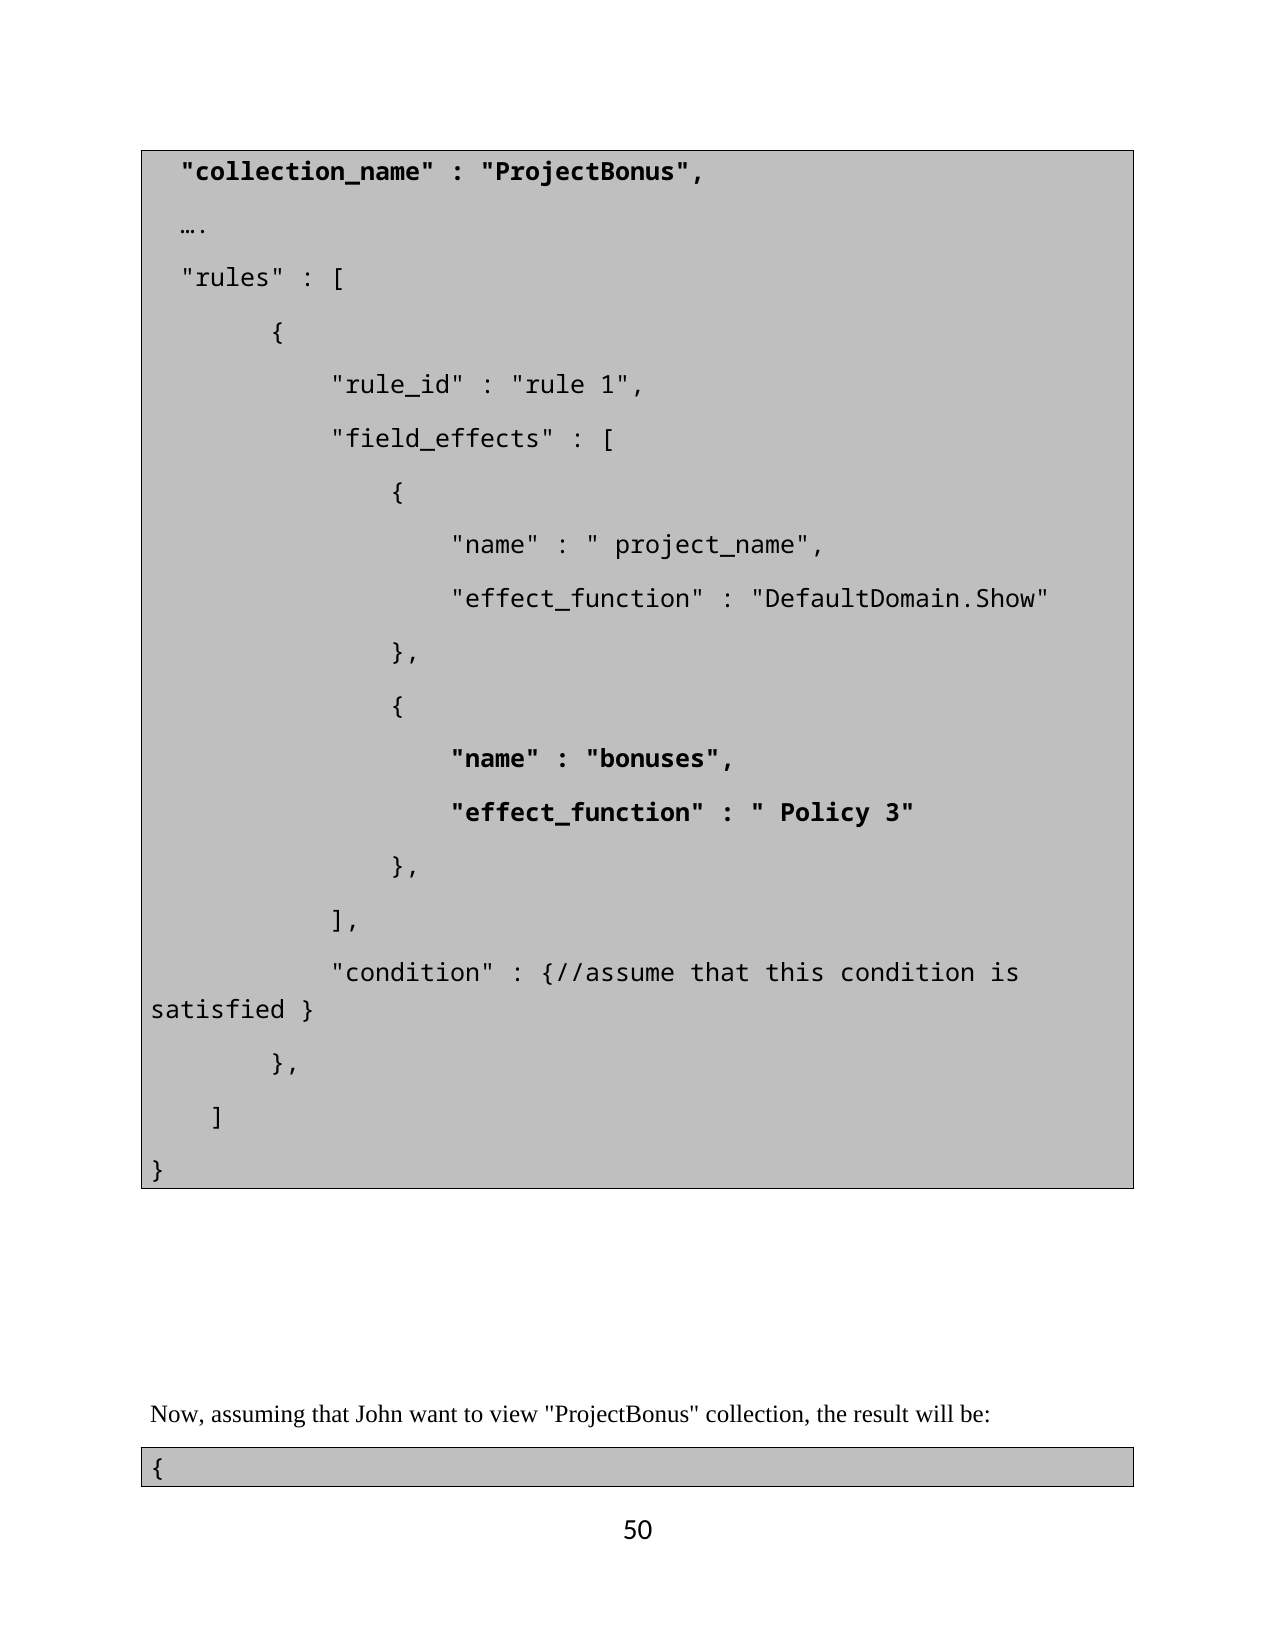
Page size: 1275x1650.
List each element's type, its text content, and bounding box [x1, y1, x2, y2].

text }, [142, 1042, 1133, 1079]
text Now, assuming that John want to view "ProjectBonus" collection, the result will be: [150, 1399, 1125, 1428]
text { [142, 684, 1133, 722]
text "condition" : {//assume that this condition is satisfied } [142, 952, 1133, 1026]
text { [142, 1448, 1133, 1486]
text }, [142, 845, 1133, 882]
text "effect_function" : " Policy 3" [142, 791, 1133, 828]
text "rules" : [ [142, 257, 1133, 294]
text }, [142, 631, 1133, 668]
text { [142, 310, 1133, 347]
text ], [142, 898, 1133, 935]
text "effect_function" : "DefaultDomain.Show" [142, 577, 1133, 615]
text ] [142, 1095, 1133, 1132]
text "field_effects" : [ [142, 417, 1133, 454]
text "rule_id" : "rule 1", [142, 364, 1133, 401]
text …. [142, 203, 1133, 241]
text "name" : " project_name", [142, 524, 1133, 561]
text } [142, 1149, 1133, 1188]
text { [142, 471, 1133, 508]
text "collection_name" : "ProjectBonus", [142, 151, 1133, 187]
text "name" : "bonuses", [142, 738, 1133, 775]
